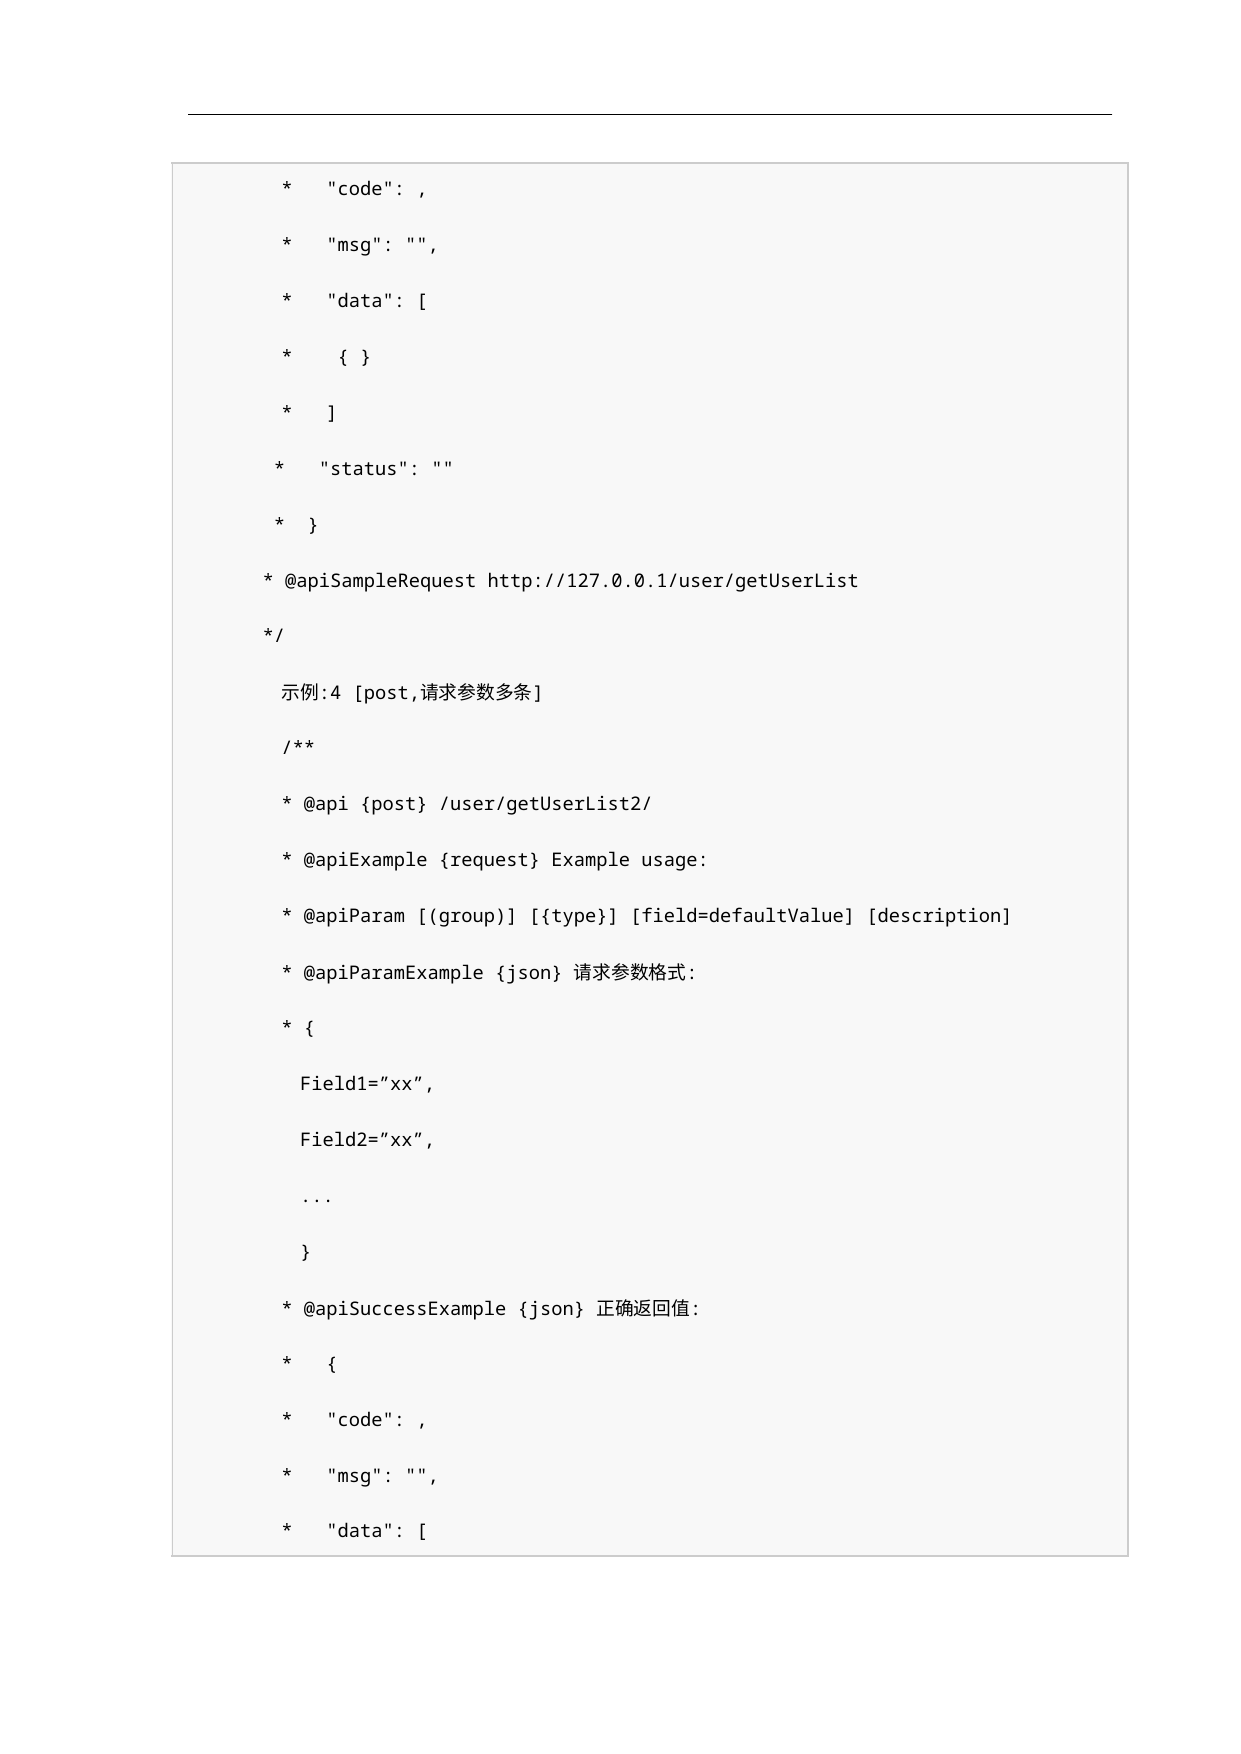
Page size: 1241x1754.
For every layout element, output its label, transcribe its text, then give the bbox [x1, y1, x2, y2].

text * { [173, 1337, 1127, 1379]
text * "data": [ [173, 274, 1127, 316]
text * "data": [ [173, 1504, 1127, 1555]
text * @apiSuccessExample {json} 正确返回值: [173, 1281, 1127, 1323]
text /** [173, 721, 1127, 764]
text 示例:4 [post,请求参数多条] [173, 665, 1127, 708]
text * "code": , [173, 164, 1127, 204]
text * "msg": "", [173, 218, 1127, 260]
text } [173, 1225, 1127, 1267]
text * @apiParamExample {json} 请求参数格式: [173, 945, 1127, 987]
text * @apiParam [(group)] [{type}] [field=defaultValue] [description] [173, 889, 1127, 932]
text * @apiSampleRequest http://127.0.0.1/user/getUserList [173, 553, 1127, 596]
text * } [173, 498, 1127, 540]
text * "status": "" [173, 442, 1127, 484]
text * "code": , [173, 1393, 1127, 1435]
text * "msg": "", [173, 1448, 1127, 1491]
text Field2=”xx”, [173, 1113, 1127, 1155]
text ... [173, 1169, 1127, 1211]
text * { } [173, 330, 1127, 372]
text * @api {post} /user/getUserList2/ [173, 777, 1127, 820]
text * { [173, 1001, 1127, 1043]
text * ] [173, 386, 1127, 428]
text Field1=”xx”, [173, 1057, 1127, 1099]
text */ [173, 609, 1127, 652]
text * @apiExample {request} Example usage: [173, 833, 1127, 876]
